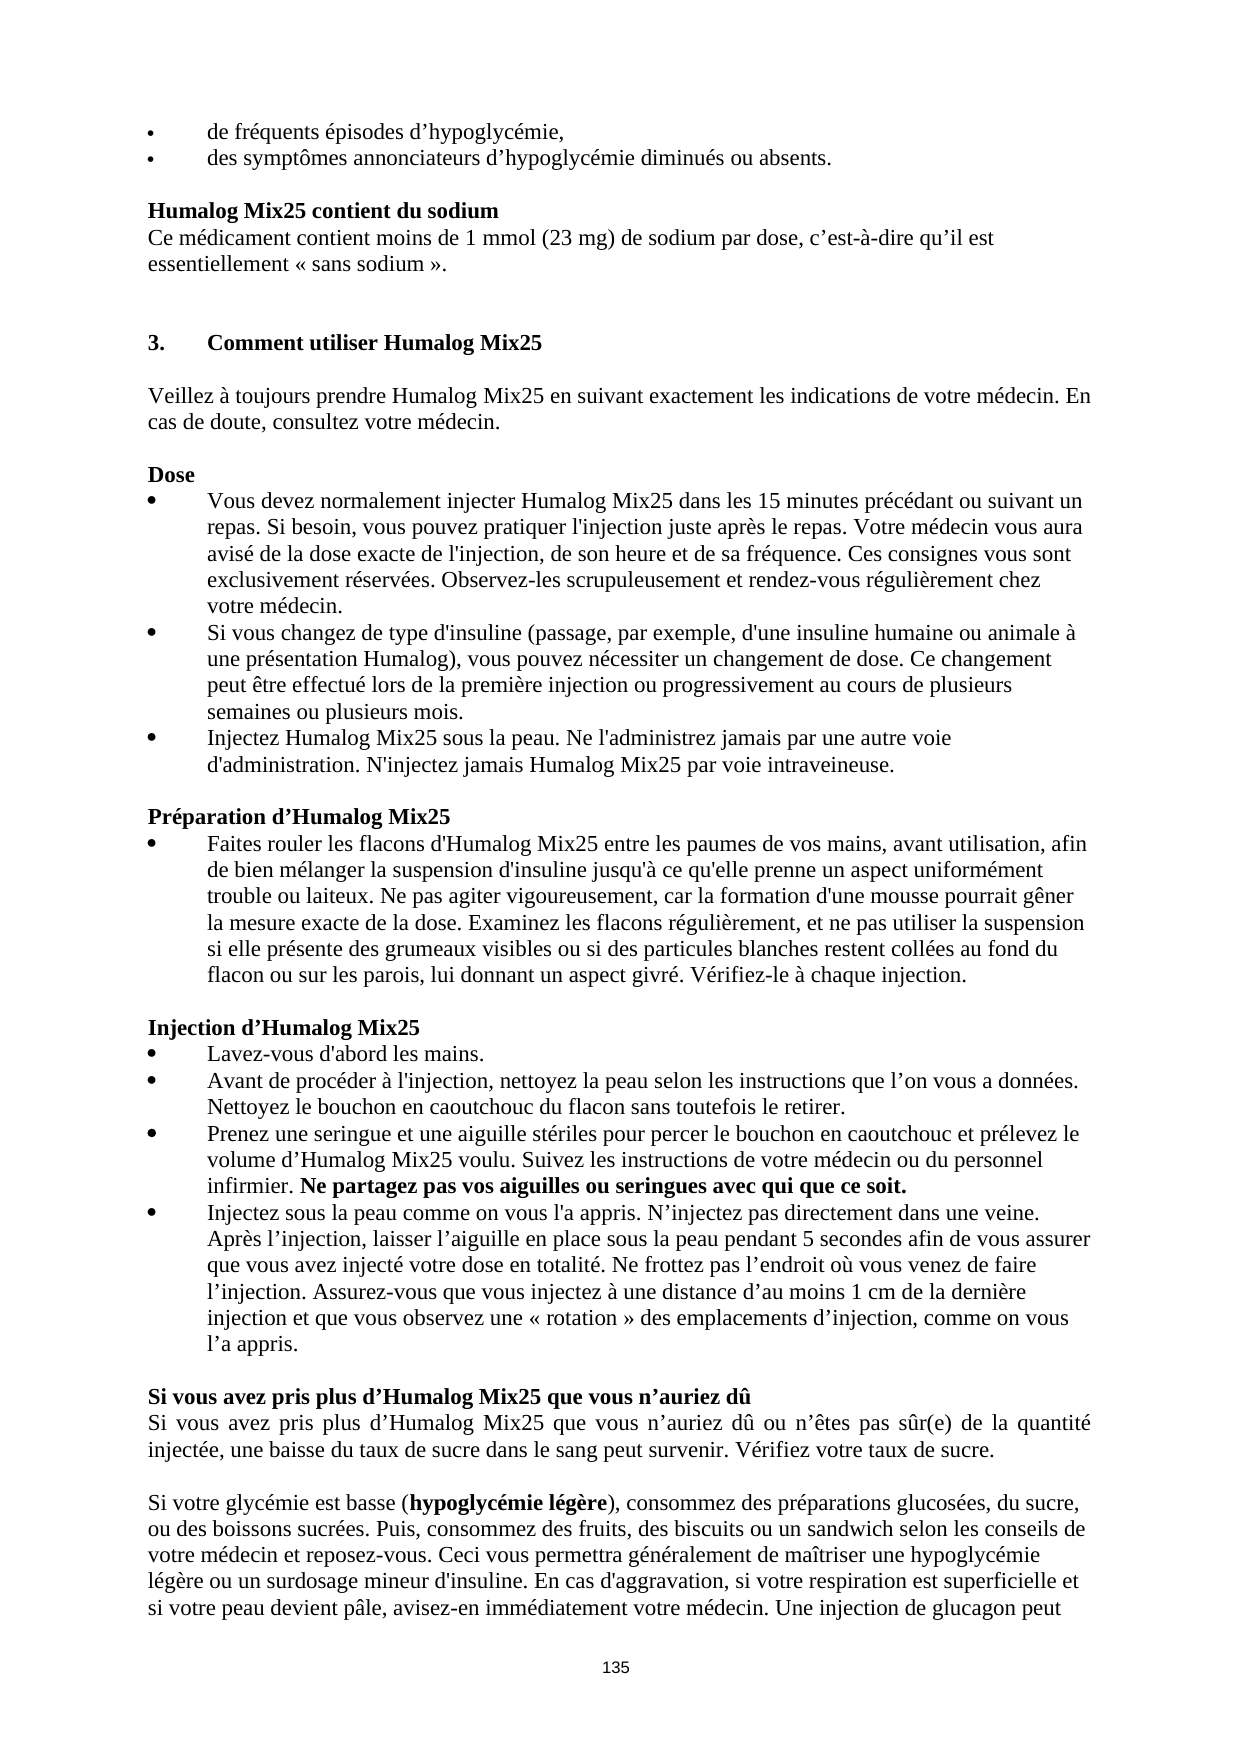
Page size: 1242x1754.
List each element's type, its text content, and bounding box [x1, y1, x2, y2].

list de fréquents épisodes d’hypoglycémie, [148, 118, 1094, 144]
text Si vous avez pris plus d’Humalog Mix25 que vous n’auriez dû ou n’êtes pas sûr(e) de la quantité injectée, une baisse du taux de sucre dans le sang peut survenir. Vérifiez votre taux de sucre. [148, 1409, 1094, 1462]
list Avant de procéder à l'injection, nettoyez la peau selon les instructions que l’on vous a données. Nettoyez le bouchon en caoutchouc du flacon sans toutefois le retirer. [148, 1067, 1094, 1119]
list Prenez une seringue et une aiguille stériles pour percer le bouchon en caoutchouc et prélevez le volume d’Humalog Mix25 voulu. Suivez les instructions de votre médecin ou du personnel infirmier. Ne partagez pas vos aiguilles ou seringues avec qui que ce soit. [148, 1119, 1094, 1199]
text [148, 1488, 1094, 1620]
text 3. Comment utiliser Humalog Mix25 [148, 329, 1094, 355]
text Veillez à toujours prendre Humalog Mix25 en suivant exactement les indications de votre médecin. En cas de doute, consultez votre médecin. [148, 382, 1094, 434]
list des symptômes annonciateurs d’hypoglycémie diminués ou absents. [148, 144, 1094, 171]
text Humalog Mix25 contient du sodium [148, 197, 1094, 223]
list Faites rouler les flacons d'Humalog Mix25 entre les paumes de vos mains, avant utilisation, afin de bien mélanger la suspension d'insuline jusqu'à ce qu'elle prenne un aspect uniformément trouble ou laiteux. Ne pas agiter vigoureusement, car la formation d'une mousse pourrait gêner la mesure exacte de la dose. Examinez les flacons régulièrement, et ne pas utiliser la suspension si elle présente des grumeaux visibles ou si des particules blanches restent collées au fond du flacon ou sur les parois, lui donnant un aspect givré. Vérifiez-le à chaque injection. [148, 830, 1094, 988]
text Ce médicament contient moins de 1 mmol (23 mg) de sodium par dose, c’est-à-dire qu’il est essentiellement « sans sodium ». [148, 223, 1094, 276]
list Lavez-vous d'abord les mains. [148, 1041, 1094, 1067]
list Vous devez normalement injecter Humalog Mix25 dans les 15 minutes précédant ou suivant un repas. Si besoin, vous pouvez pratiquer l'injection juste après le repas. Votre médecin vous aura avisé de la dose exacte de l'injection, de son heure et de sa fréquence. Ces consignes vous sont exclusivement réservées. Observez-les scrupuleusement et rendez-vous régulièrement chez votre médecin. [148, 487, 1094, 619]
list Injectez sous la peau comme on vous l'a appris. N’injectez pas directement dans une veine. Après l’injection, laisser l’aiguille en place sous la peau pendant 5 secondes afin de vous assurer que vous avez injecté votre dose en totalité. Ne frottez pas l’endroit où vous venez de faire l’injection. Assurez-vous que vous injectez à une distance d’au moins 1 cm de la dernière injection et que vous observez une « rotation » des emplacements d’injection, comme on vous l’a appris. [148, 1199, 1094, 1357]
text Si vous avez pris plus d’Humalog Mix25 que vous n’auriez dû [148, 1383, 1094, 1409]
text Dose [148, 461, 1094, 487]
text Injection d’Humalog Mix25 [148, 1014, 1094, 1041]
text Préparation d’Humalog Mix25 [148, 803, 1094, 830]
list Injectez Humalog Mix25 sous la peau. Ne l'administrez jamais par une autre voie d'administration. N'injectez jamais Humalog Mix25 par voie intraveineuse. [148, 724, 1094, 777]
list Si vous changez de type d'insuline (passage, par exemple, d'une insuline humaine ou animale à une présentation Humalog), vous pouvez nécessiter un changement de dose. Ce changement peut être effectué lors de la première injection ou progressivement au cours de plusieurs semaines ou plusieurs mois. [148, 619, 1094, 724]
